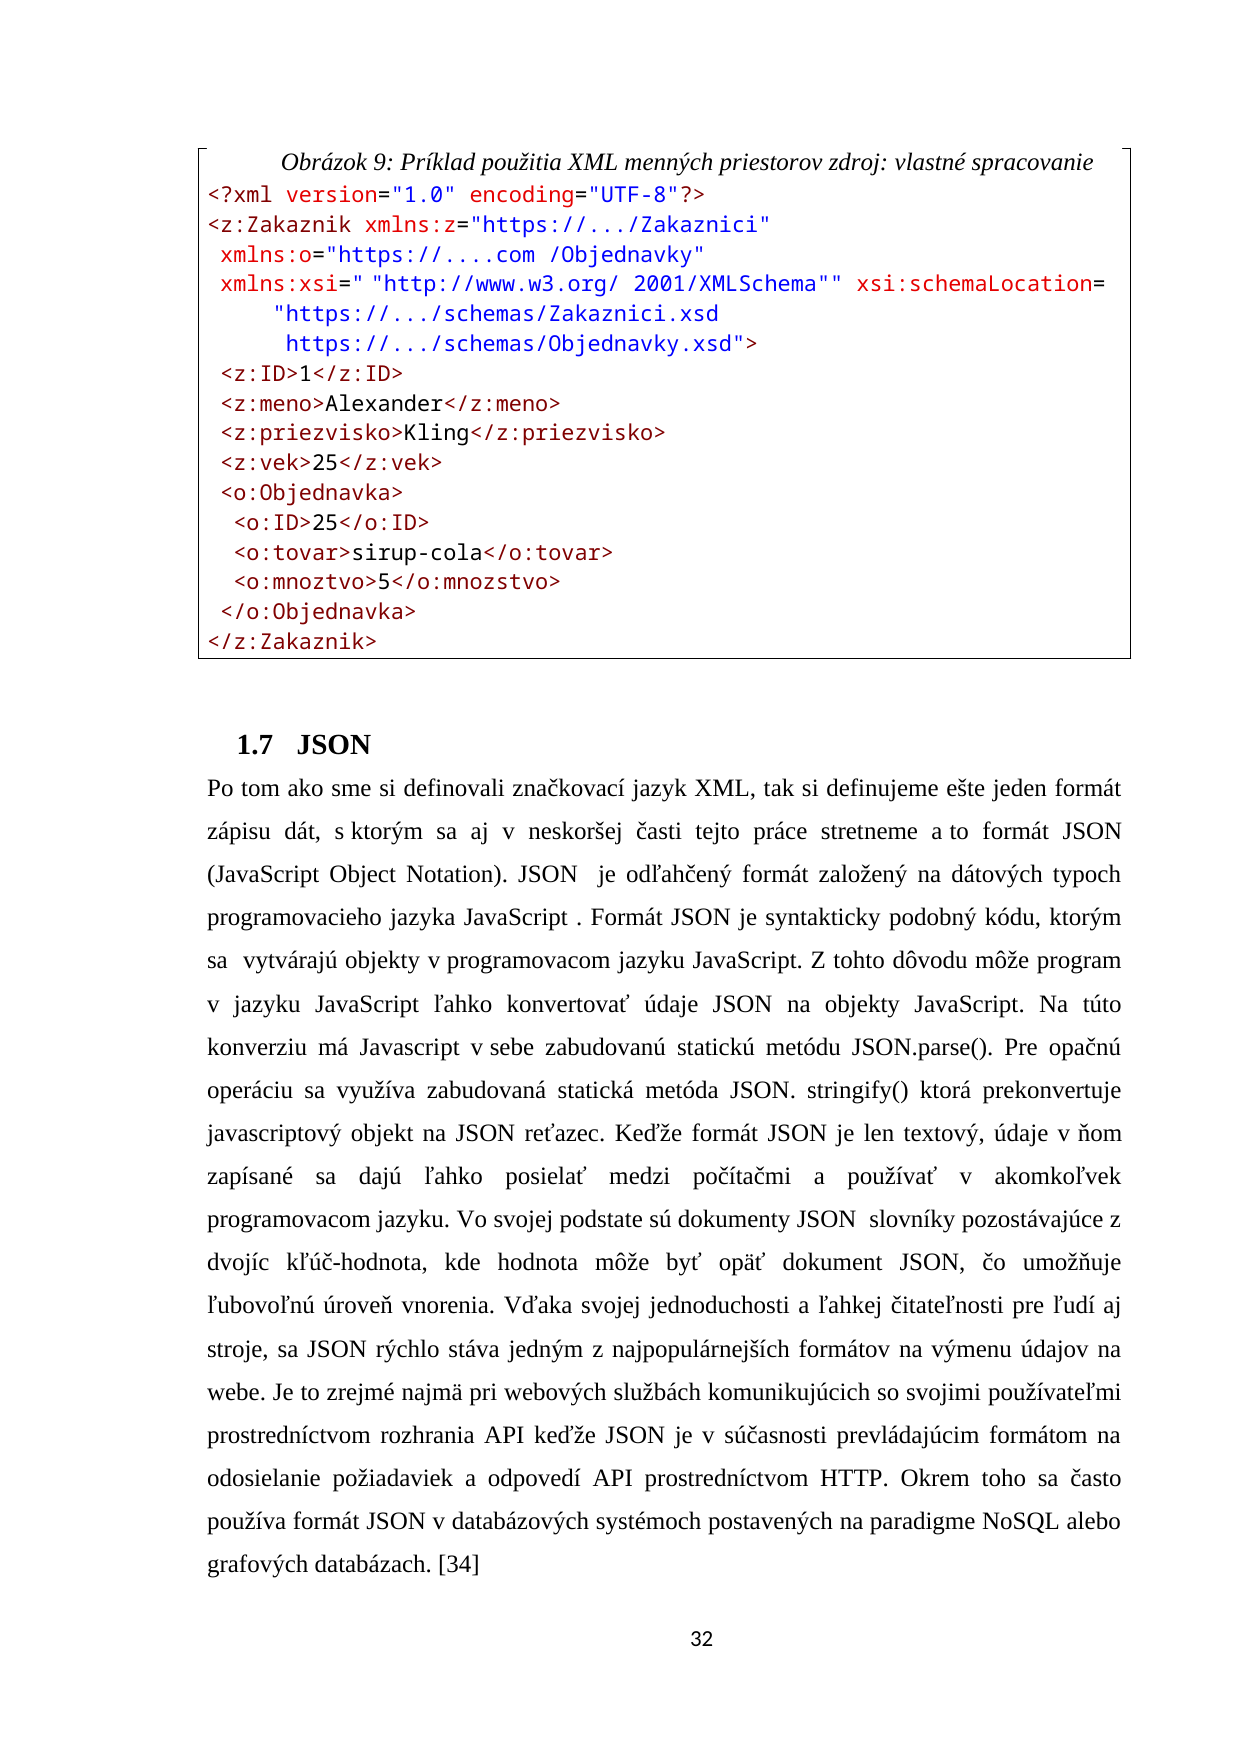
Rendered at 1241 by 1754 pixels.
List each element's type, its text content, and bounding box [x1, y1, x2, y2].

text https://.../schemas/Objednavky.xsd"> [207, 328, 1122, 358]
text xmlns:o="https://....com /Objednavky" [207, 239, 1122, 268]
text <?xml version="1.0" encoding="UTF-8"?> [199, 149, 1130, 209]
text <z:vek>25</z:vek> [207, 447, 1122, 477]
text <o:Objednavka> [207, 477, 1122, 507]
text <z:meno>Alexander</z:meno> [207, 388, 1122, 417]
text Po tom ako sme si definovali značkovací jazyk XML, tak si definujeme ešte jeden formát zápisu dát, s ktorým sa aj v neskoršej časti tejto práce stretneme a to formát JSON (JavaScript Object Notation). JSON je odľahčený formát založený na dátových typoch programovacieho jazyka JavaScript . Formát JSON je syntakticky podobný kódu, ktorým sa vytvárajú objekty v programovacom jazyku JavaScript. Z tohto dôvodu môže program v jazyku JavaScript ľahko konvertovať údaje JSON na objekty JavaScript. Na túto konverziu má Javascript v sebe zabudovanú statickú metódu JSON.parse(). Pre opačnú operáciu sa využíva zabudovaná statická metóda JSON. stringify() ktorá prekonvertuje javascriptový objekt na JSON reťazec. Keďže formát JSON je len textový, údaje v ňom zapísané sa dajú ľahko posielať medzi počítačmi a používať v akomkoľvek programovacom jazyku. Vo svojej podstate sú dokumenty JSON slovníky pozostávajúce z dvojíc kľúč-hodnota, kde hodnota môže byť opäť dokument JSON, čo umožňuje ľubovoľnú úroveň vnorenia. Vďaka svojej jednoduchosti a ľahkej čitateľnosti pre ľudí aj stroje, sa JSON rýchlo stáva jedným z najpopulárnejších formátov na výmenu údajov na webe. Je to zrejmé najmä pri webových službách komunikujúcich so svojimi používateľmi prostredníctvom rozhrania API keďže JSON je v súčasnosti prevládajúcim formátom na odosielanie požiadaviek a odpovedí API prostredníctvom HTTP. Okrem toho sa často používa formát JSON v databázových systémoch postavených na paradigme NoSQL alebo grafových databázach. [207, 773, 1122, 1578]
text xmlns:xsi=" "http://www.w3.org/ 2001/XMLSchema"" xsi:schemaLocation= [207, 268, 1122, 298]
text <o:ID>25</o:ID> [207, 507, 1122, 537]
text <z:priezvisko>Kling</z:priezvisko> [207, 417, 1122, 447]
text <o:tovar>sirup-cola</o:tovar> [207, 537, 1122, 566]
text <o:mnoztvo>5</o:mnozstvo> [207, 566, 1122, 596]
text <z:ID>1</z:ID> [207, 358, 1122, 388]
text <z:Zakaznik xmlns:z="https://.../Zakaznici" [207, 209, 1122, 239]
text </o:Objednavka> [207, 596, 1122, 623]
text </z:Zakaznik> [199, 623, 1130, 658]
subtitle JSON [236, 727, 1122, 761]
text "https://.../schemas/Zakaznici.xsd [207, 298, 1122, 328]
